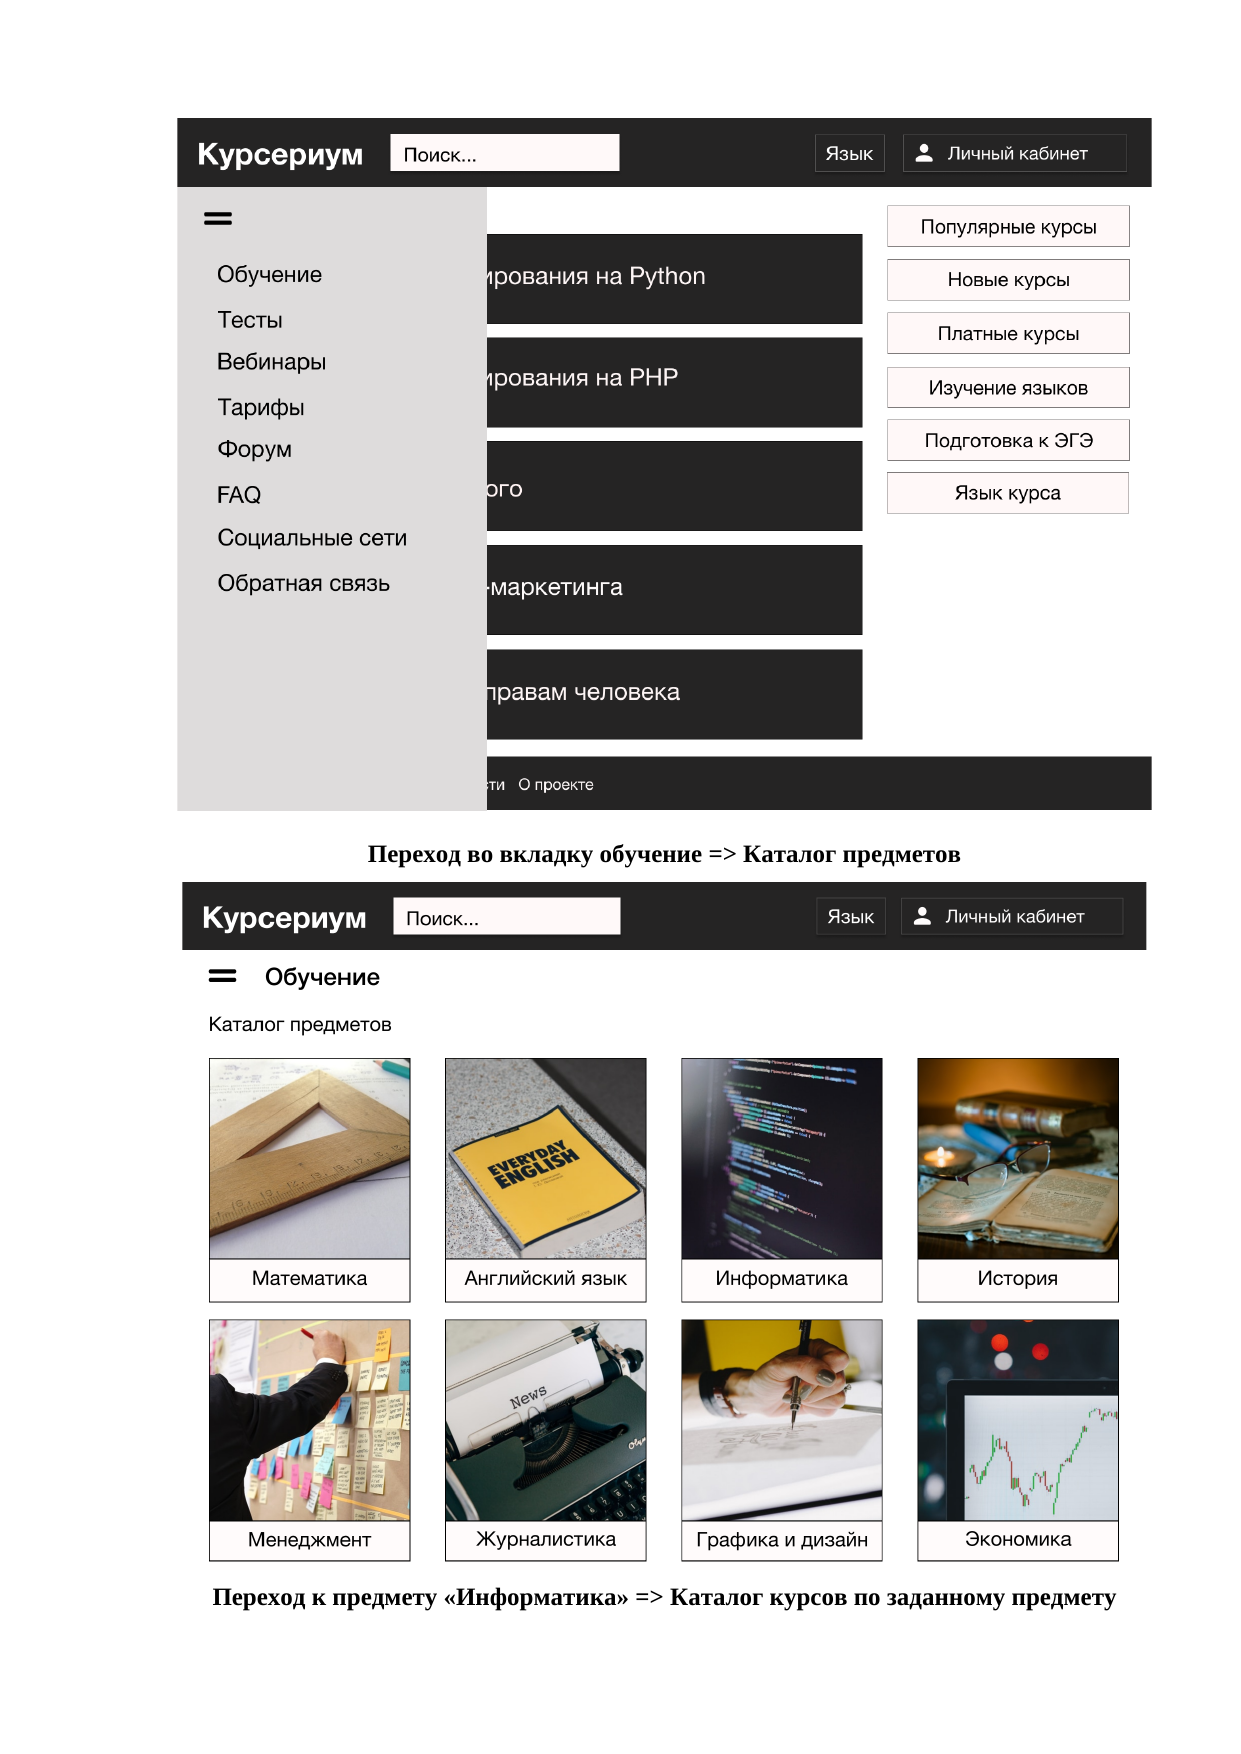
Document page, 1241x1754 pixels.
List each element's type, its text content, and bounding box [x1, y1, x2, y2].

text Переход к предмету «Информатика» => Каталог курсов по заданному предмету [177, 1582, 1152, 1610]
text Переход во вкладку обучение => Каталог предметов [177, 839, 1152, 868]
picture [177, 118, 1152, 811]
